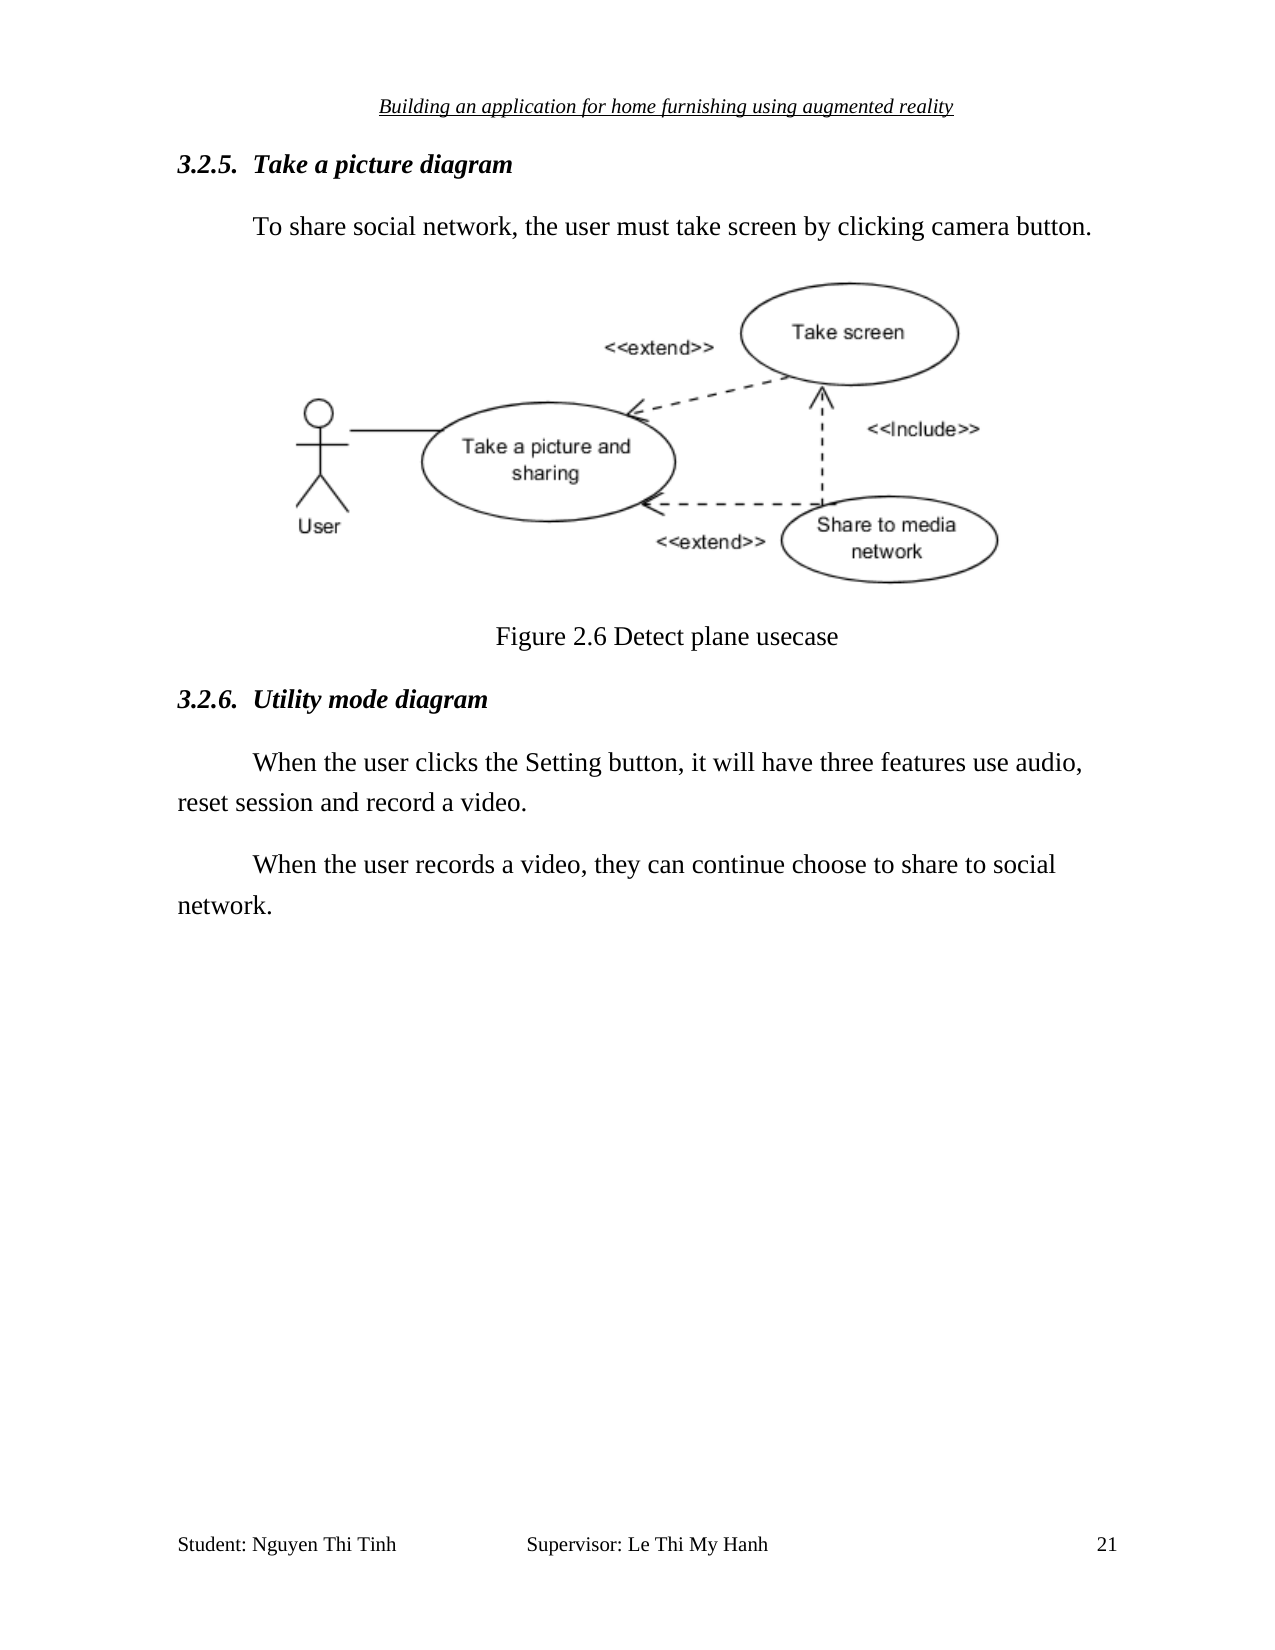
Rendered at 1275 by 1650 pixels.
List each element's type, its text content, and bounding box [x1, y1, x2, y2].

text When the user records a video, they can continue choose to share to social network. [177, 848, 1120, 920]
picture [287, 272, 1011, 593]
list Take a picture diagram [177, 148, 1060, 179]
text Figure 2.6 Detect plane usecase [177, 620, 1157, 651]
text To share social network, the user must take screen by clicking camera button. [177, 210, 1120, 241]
text When the user clicks the Setting button, it will have three features use audio, reset session and record a video. [177, 746, 1120, 817]
list Utility mode diagram [177, 683, 1060, 714]
